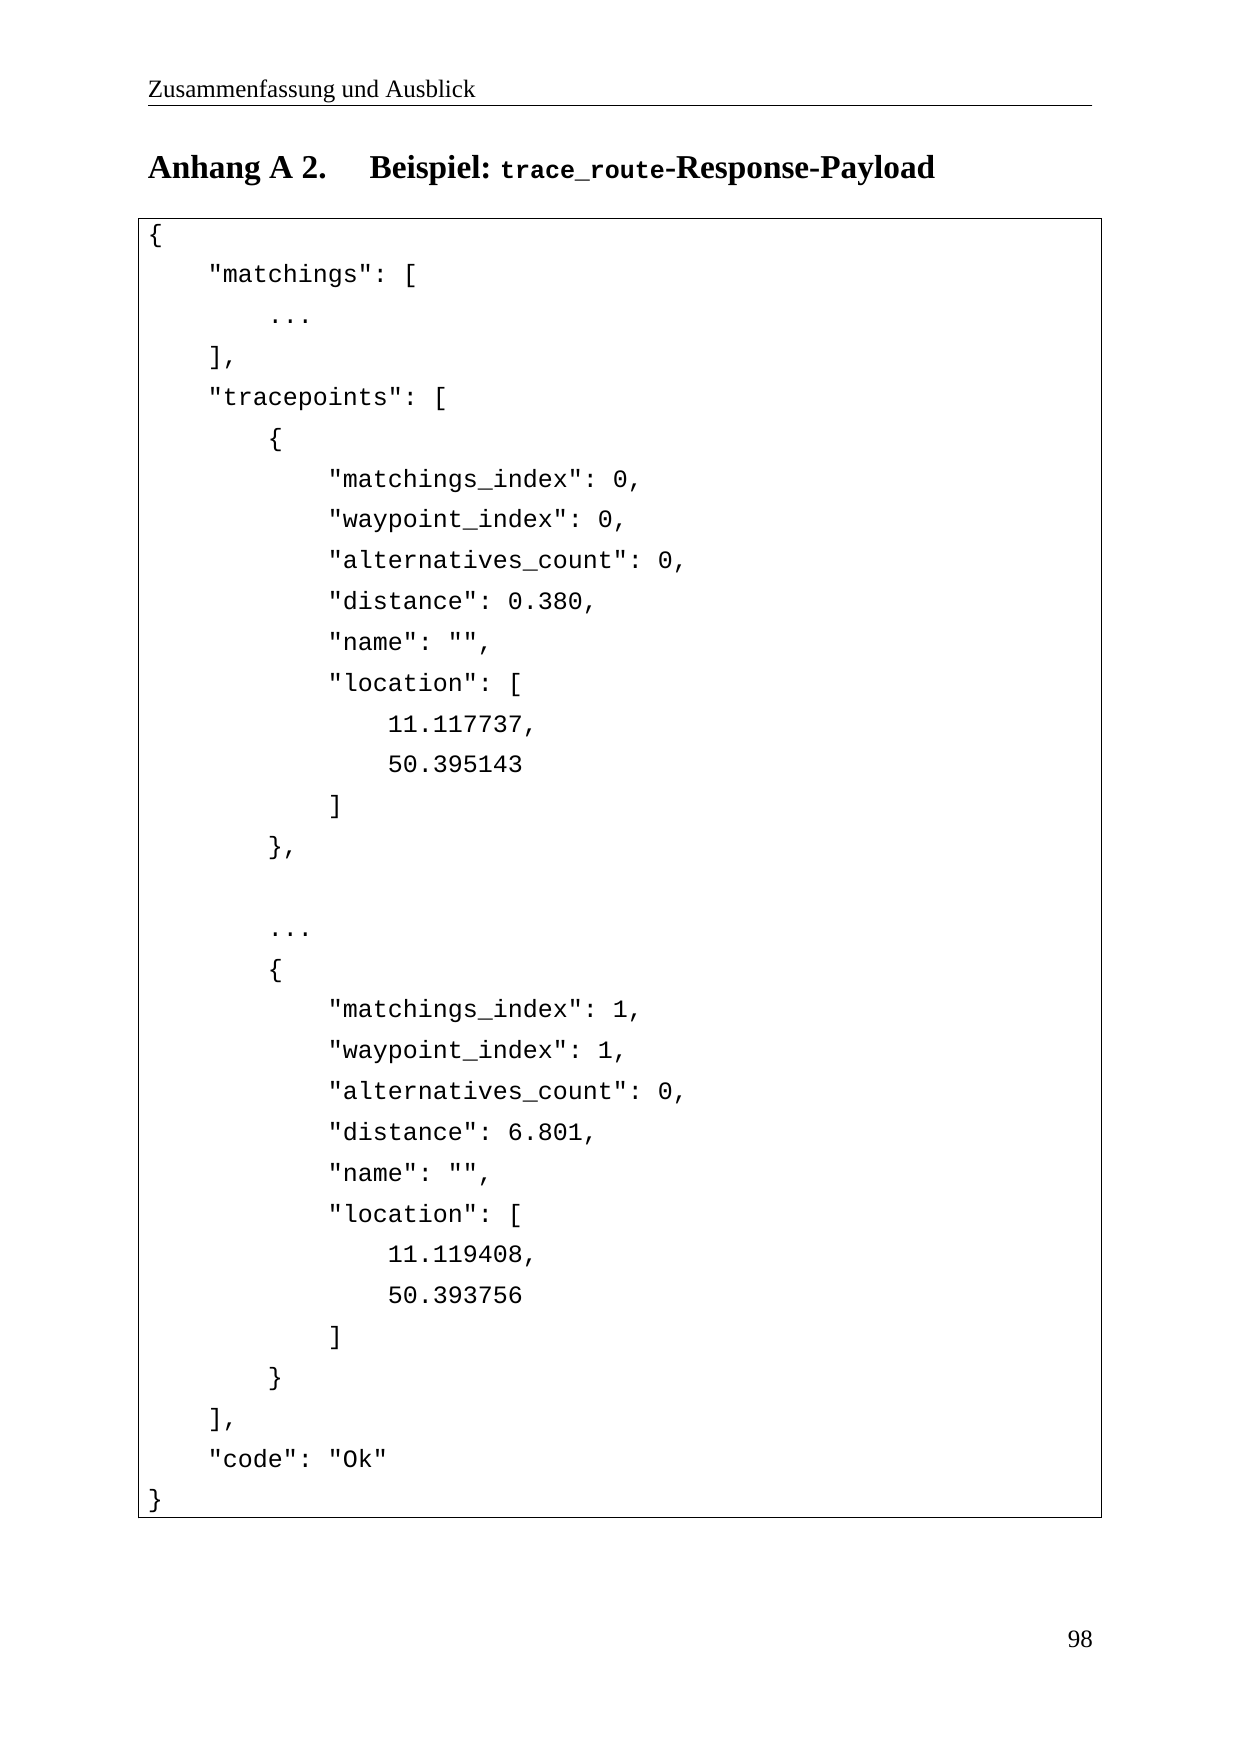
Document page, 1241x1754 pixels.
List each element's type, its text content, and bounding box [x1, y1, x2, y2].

text "alternatives_count": 0, [139, 545, 1101, 576]
text 11.119408, [139, 1239, 1101, 1270]
text "matchings": [ [139, 259, 1101, 290]
text "name": "", [139, 1157, 1101, 1189]
text ] [139, 790, 1101, 821]
text "waypoint_index": 0, [139, 504, 1101, 535]
text ], [139, 341, 1101, 372]
text ... [139, 300, 1101, 331]
text "location": [ [139, 1198, 1101, 1229]
text "waypoint_index": 1, [139, 1035, 1101, 1066]
text } [139, 1484, 1101, 1517]
text { [139, 422, 1101, 454]
text "name": "", [139, 626, 1101, 658]
text ... [139, 912, 1101, 944]
text "alternatives_count": 0, [139, 1076, 1101, 1107]
text "tracepoints": [ [139, 381, 1101, 413]
text ] [139, 1321, 1101, 1352]
text "location": [ [139, 667, 1101, 699]
text "distance": 6.801, [139, 1116, 1101, 1148]
text 50.395143 [139, 749, 1101, 780]
text }, [139, 831, 1101, 862]
text { [139, 953, 1101, 984]
text ], [139, 1402, 1101, 1434]
list Beispiel: trace_route-Response-Payload [148, 148, 1092, 186]
text "matchings_index": 0, [139, 463, 1101, 494]
text "matchings_index": 1, [139, 994, 1101, 1025]
text 11.117737, [139, 708, 1101, 739]
text "code": "Ok" [139, 1443, 1101, 1474]
text 50.393756 [139, 1280, 1101, 1311]
text "distance": 0.380, [139, 586, 1101, 617]
text } [139, 1361, 1101, 1393]
text { [139, 219, 1101, 249]
